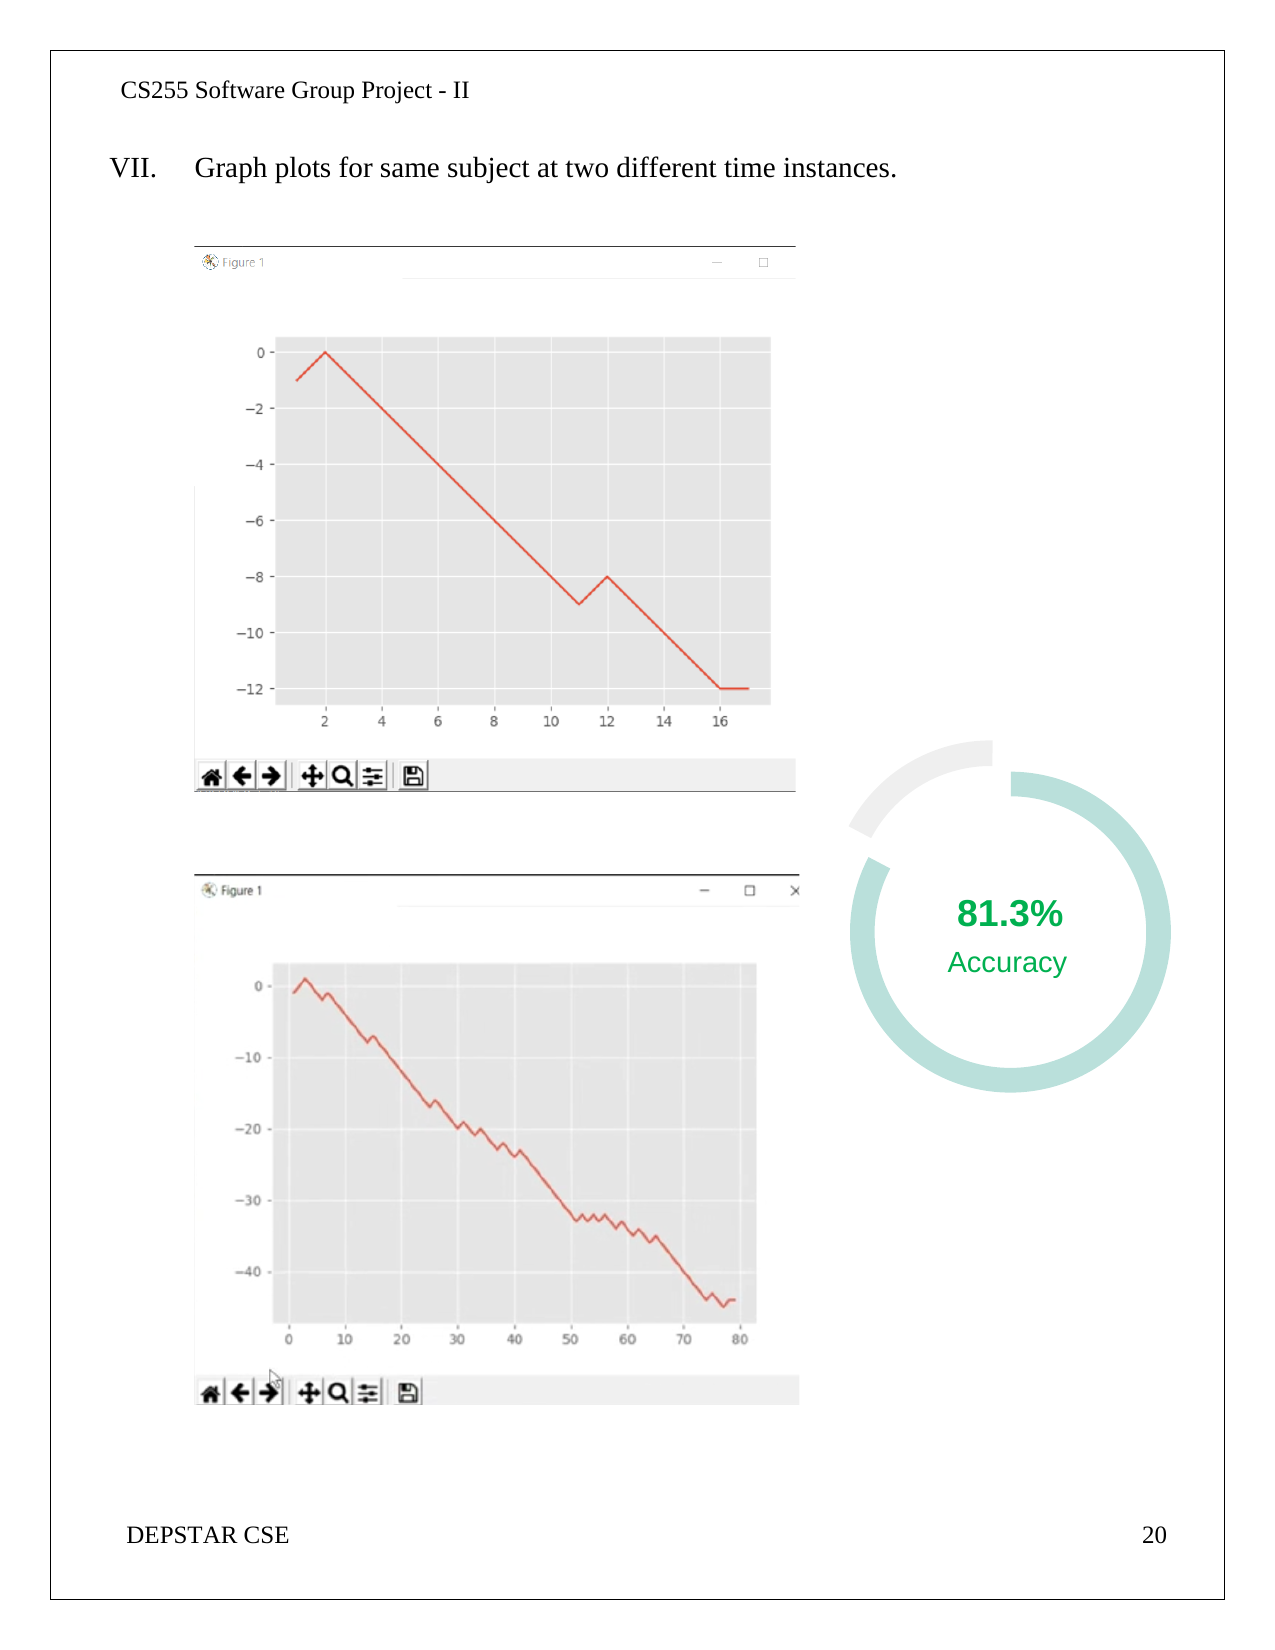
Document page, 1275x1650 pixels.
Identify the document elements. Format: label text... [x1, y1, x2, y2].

picture [194, 246, 796, 792]
picture [194, 874, 800, 1405]
list Graph plots for same subject at two different time instances. [157, 150, 1185, 183]
